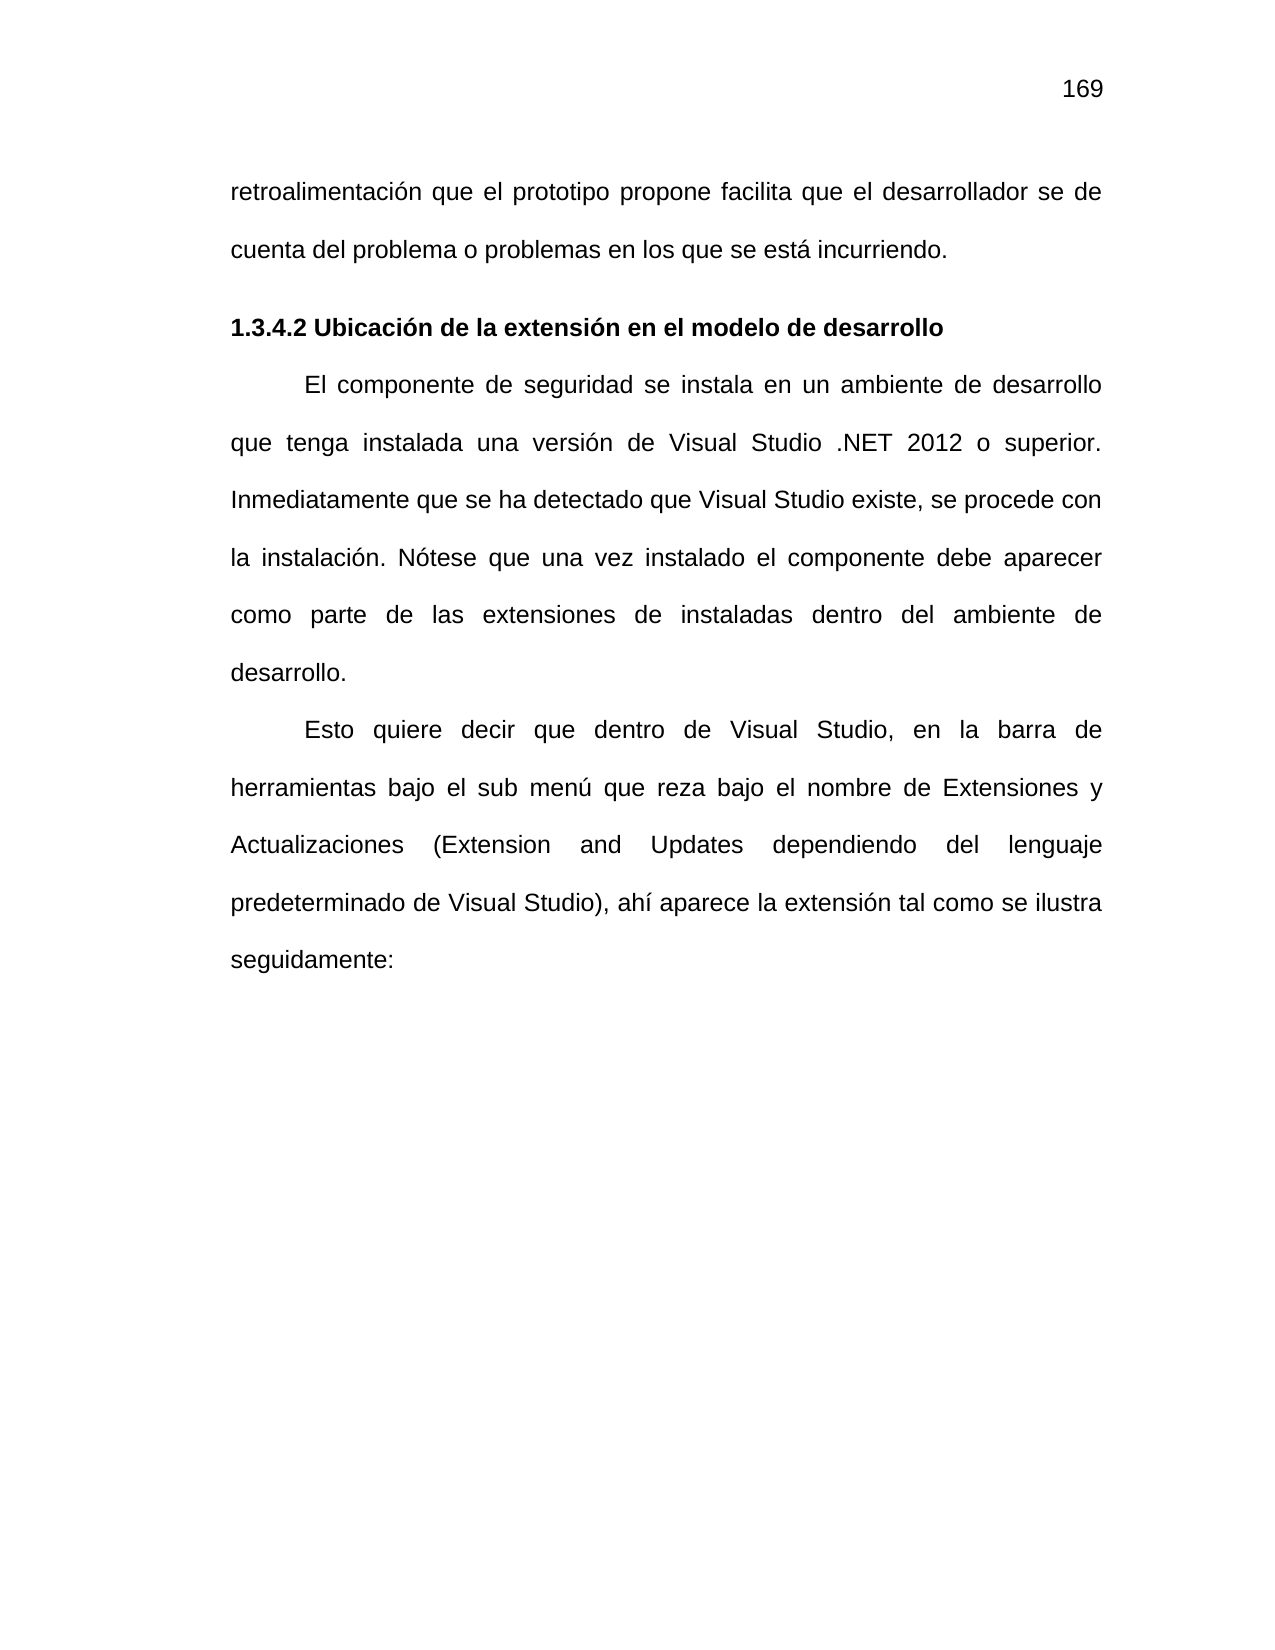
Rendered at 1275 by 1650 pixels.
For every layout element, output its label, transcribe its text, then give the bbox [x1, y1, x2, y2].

subtitle 1.3.4.2 Ubicación de la extensión en el modelo de desarrollo [230, 313, 1104, 342]
text El componente de seguridad se instala en un ambiente de desarrollo que tenga instalada una versión de Visual Studio .NET 2012 o superior. Inmediatamente que se ha detectado que Visual Studio existe, se procede con la instalación. Nótese que una vez instalado el componente debe aparecer como parte de las extensiones de instaladas dentro del ambiente de desarrollo. [230, 371, 1104, 687]
text Esto quiere decir que dentro de Visual Studio, en la barra de herramientas bajo el sub menú que reza bajo el nombre de Extensiones y Actualizaciones (Extension and Updates dependiendo del lenguaje predeterminado de Visual Studio), ahí aparece la extensión tal como se ilustra seguidamente: [230, 716, 1104, 974]
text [230, 177, 1104, 263]
